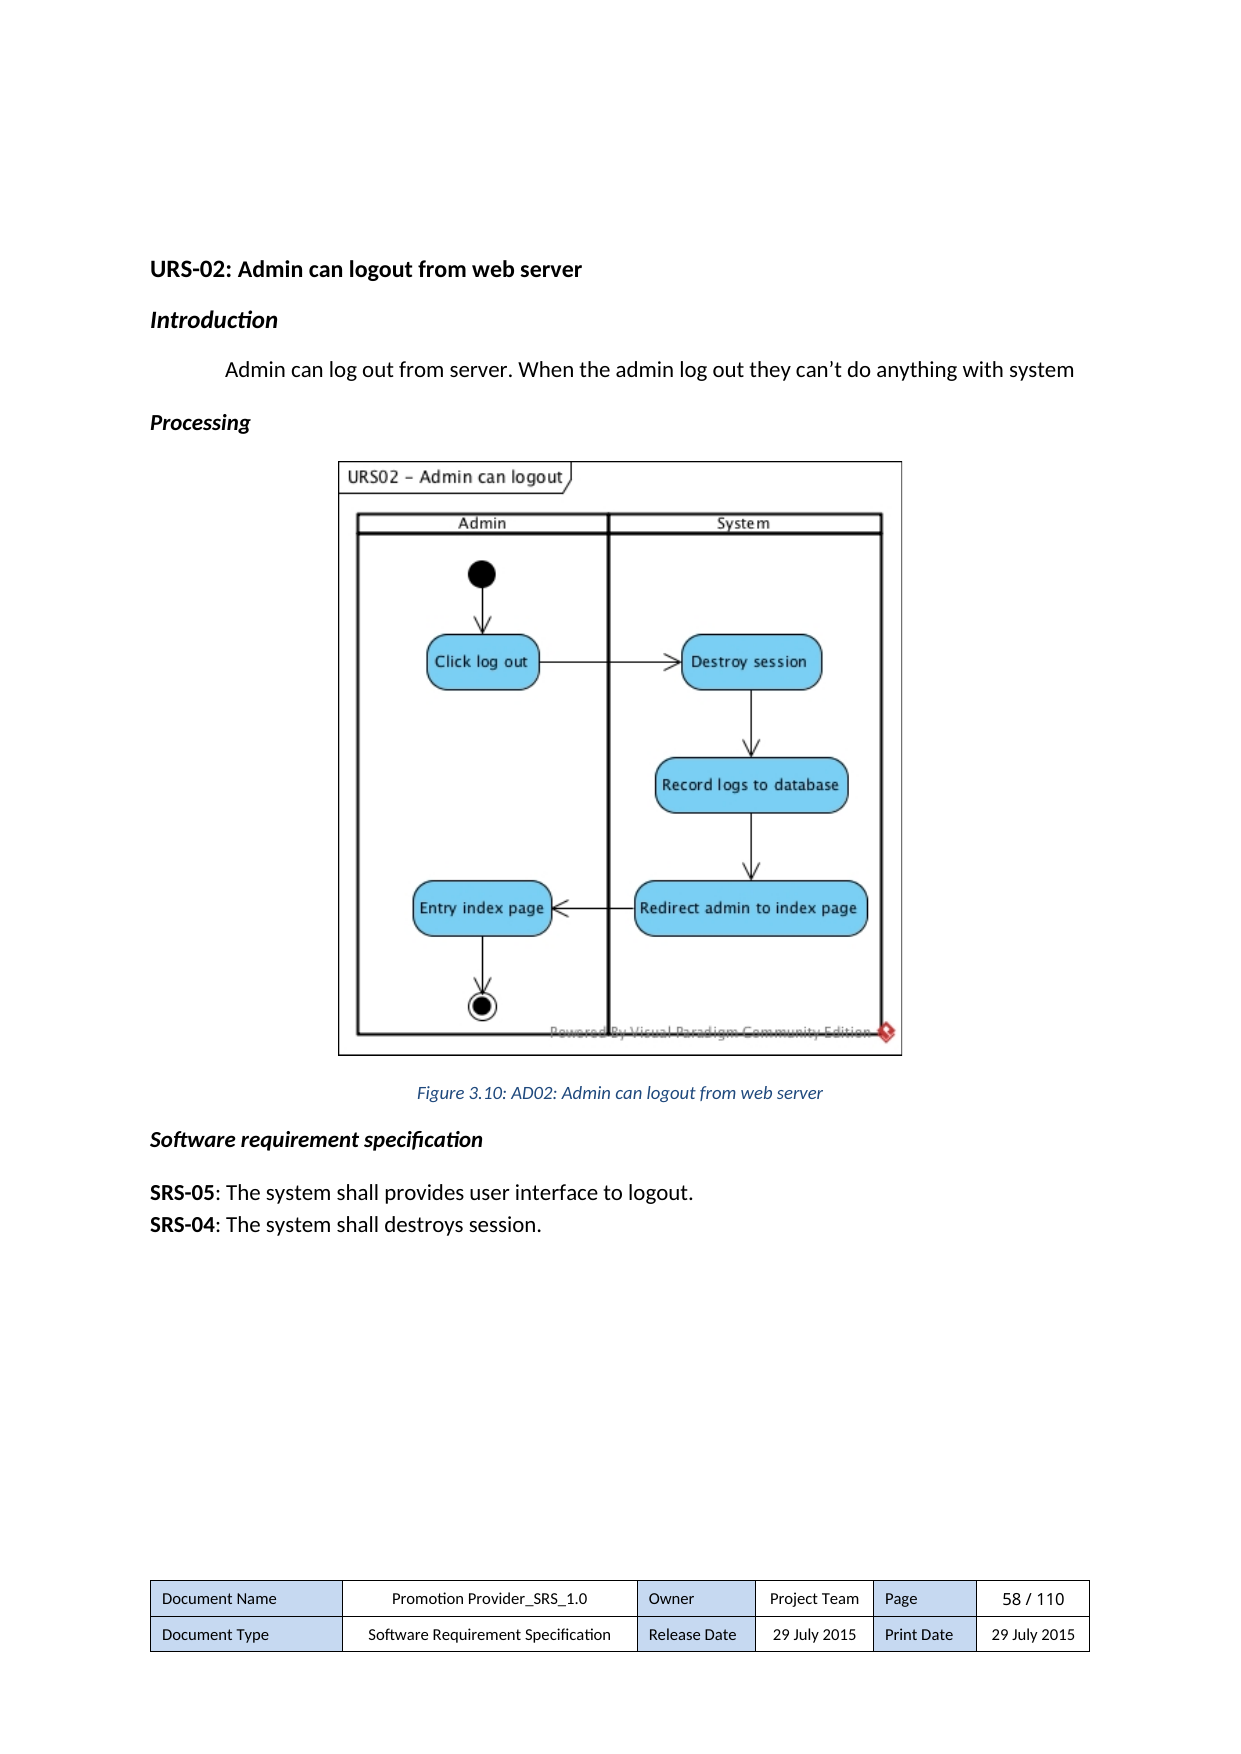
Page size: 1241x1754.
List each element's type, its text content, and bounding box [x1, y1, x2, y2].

text Figure 3.10: AD02: Admin can logout from web server [150, 1081, 1090, 1104]
text URS-02: Admin can logout from web server [150, 253, 1090, 283]
text Software requirement specification [150, 1125, 1090, 1153]
picture [338, 461, 903, 1056]
text Admin can log out from server. When the admin log out they can’t do anything with system [150, 355, 1090, 383]
text Introduction [150, 304, 1090, 334]
text SRS-05: The system shall provides user interface to logout. SRS-04: The system shall destroys session. [150, 1178, 1090, 1238]
text Processing [150, 408, 1090, 436]
